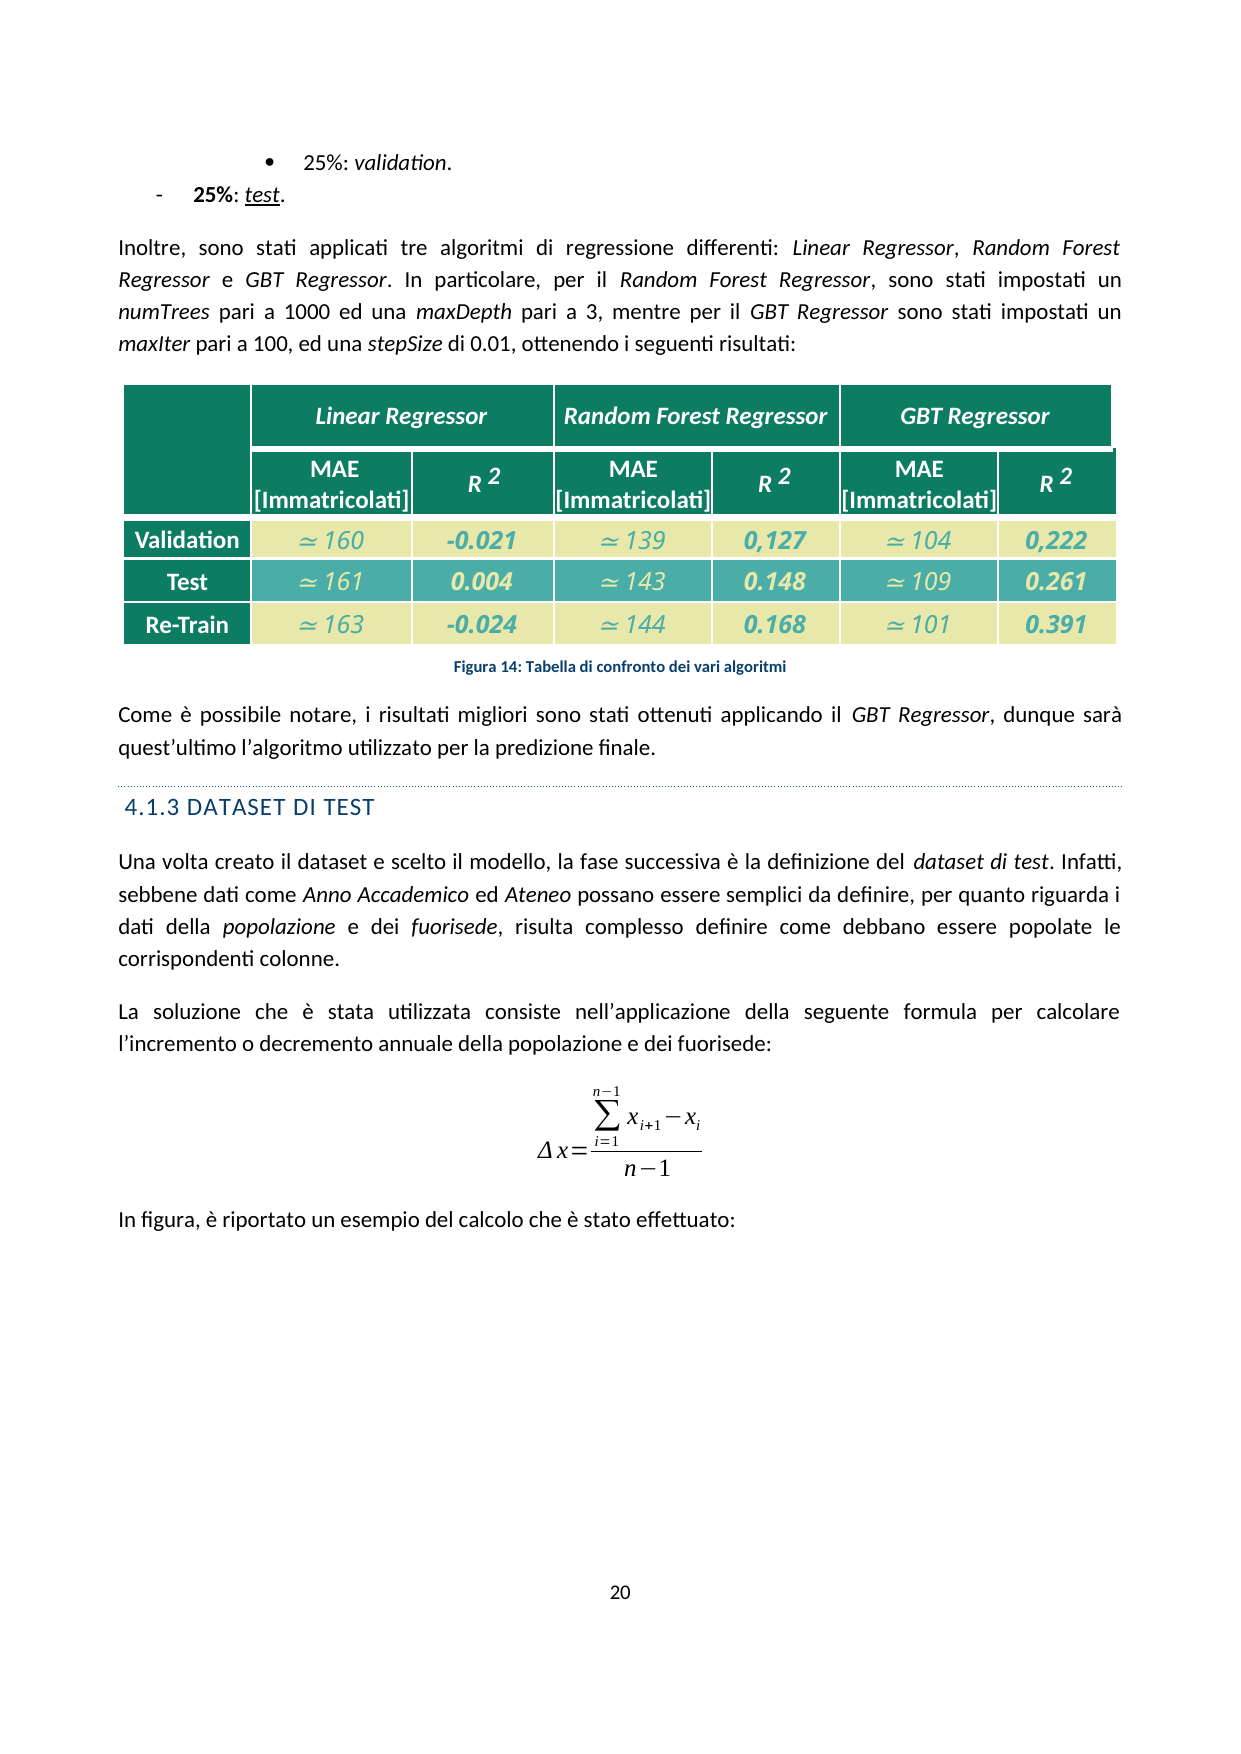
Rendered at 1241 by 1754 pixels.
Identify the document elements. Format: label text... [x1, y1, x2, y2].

text Inoltre, sono stati applicati tre algoritmi di regressione differenti: Linear Regressor, Random Forest Regressor e GBT Regressor. In particolare, per il Random Forest Regressor, sono stati impostati un numTrees pari a 1000 ed una maxDepth pari a 3, mentre per il GBT Regressor sono stati impostati un maxIter pari a 100, ed una stepSize di 0.01, ottenendo i seguenti risultati: [118, 233, 1122, 357]
table_cell ≃ 104 [841, 521, 997, 557]
table_cell MAE [Immatricolati] [555, 452, 711, 514]
table_cell MAE [Immatricolati] [252, 452, 411, 514]
text Come è possibile notare, i risultati migliori sono stati ottenuti applicando il GBT Regressor, dunque sarà quest’ultimo l’algoritmo utilizzato per la predizione finale. [118, 700, 1122, 761]
table_cell ≃ 143 [555, 560, 711, 601]
text La soluzione che è stata utilizzata consiste nell’applicazione della seguente formula per calcolare l’incremento o decremento annuale della popolazione e dei fuorisede: [118, 997, 1122, 1057]
table_cell R 2 [413, 452, 553, 514]
table_header Random Forest Regressor [555, 385, 839, 446]
text Figura 14: Tabella di confronto dei vari algoritmi [118, 656, 1122, 677]
text In figura, è riportato un esempio del calcolo che è stato effettuato: [118, 1206, 1122, 1233]
table_cell ≃ 101 [841, 603, 997, 644]
table_cell ≃ 109 [841, 560, 997, 601]
list 25%: test. [156, 180, 1122, 208]
table_cell ≃ 161 [252, 560, 411, 601]
table_cell 0.168 [713, 603, 839, 644]
table_cell 0.148 [713, 560, 839, 601]
table_cell R 2 [999, 448, 1116, 514]
table_cell ≃ 139 [555, 521, 711, 557]
table_header Linear Regressor [252, 385, 553, 446]
table_cell ≃ 144 [555, 603, 711, 644]
table_header GBT Regressor [841, 385, 1111, 446]
table_cell Test [124, 560, 250, 601]
table_cell ≃ 160 [252, 521, 411, 557]
table_cell -0.021 [413, 521, 553, 557]
subtitle 4.1.3 Dataset di test [118, 786, 1122, 822]
table_cell ≃ 163 [252, 603, 411, 644]
table_cell Re-Train [124, 603, 250, 644]
table_cell MAE [Immatricolati] [841, 452, 997, 514]
text Una volta creato il dataset e scelto il modello, la fase successiva è la definizione del dataset di test. Infatti, sebbene dati come Anno Accademico ed Ateneo possano essere semplici da definire, per quanto riguarda i dati della popolazione e dei fuorisede, risulta complesso definire come debbano essere popolate le corrispondenti colonne. [118, 847, 1122, 972]
table_cell 0,222 [999, 521, 1116, 557]
table_cell 0.261 [999, 560, 1116, 601]
table_cell 0,127 [713, 521, 839, 557]
table_cell R 2 [713, 452, 839, 514]
table_cell Validation [124, 521, 250, 557]
table_header [124, 385, 250, 514]
list 25%: validation. [266, 148, 1122, 176]
table_cell 0.004 [413, 560, 553, 601]
table_cell -0.024 [413, 603, 553, 644]
table_cell 0.391 [999, 603, 1116, 644]
